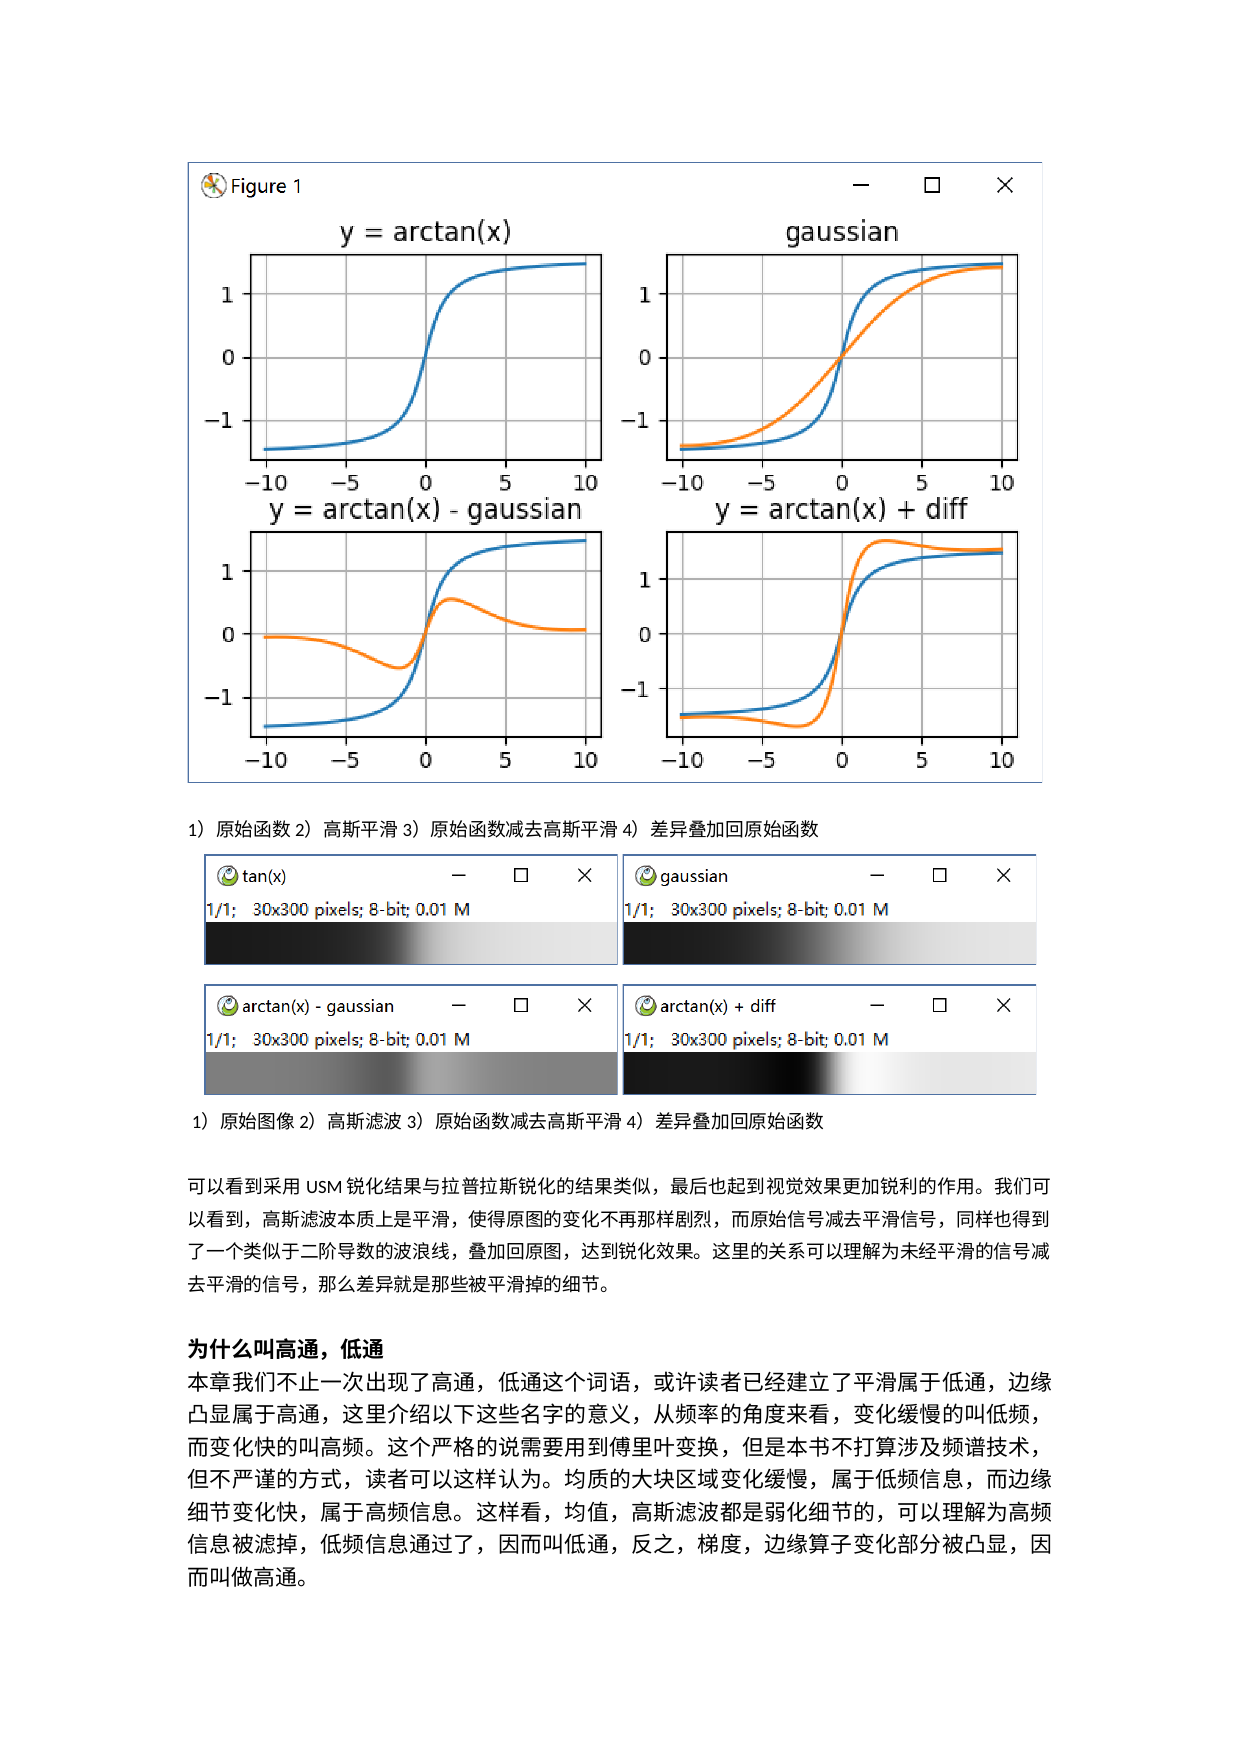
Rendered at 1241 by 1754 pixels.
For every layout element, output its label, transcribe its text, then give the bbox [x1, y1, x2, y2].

list 原始函数 2）高斯平滑 3）原始函数减去高斯平滑 4）差异叠加回原始函数 [187, 812, 1053, 844]
picture [204, 984, 618, 1095]
picture [622, 854, 1037, 965]
picture [204, 854, 618, 965]
list 1）原始图像 2）高斯滤波 3）原始函数减去高斯平滑 4）差异叠加回原始函数 [187, 1104, 1053, 1137]
picture [187, 162, 1043, 783]
list 可以看到采用USM锐化结果与拉普拉斯锐化的结果类似，最后也起到视觉效果更加锐利的作用。我们可以看到，高斯滤波本质上是平滑，使得原图的变化不再那样剧烈，而原始信号减去平滑信号，同样也得到了一个类似于二阶导数的波浪线，叠加回原图，达到锐化效果。这里的关系可以理解为未经平滑的信号减去平滑的信号，那么差异就是那些被平滑掉的细节。 [187, 1169, 1053, 1299]
list 本章我们不止一次出现了高通，低通这个词语，或许读者已经建立了平滑属于低通，边缘凸显属于高通，这里介绍以下这些名字的意义，从频率的角度来看，变化缓慢的叫低频，而变化快的叫高频。这个严格的说需要用到傅里叶变换，但是本书不打算涉及频谱技术，但不严谨的方式，读者可以这样认为。均质的大块区域变化缓慢，属于低频信息，而边缘，细节变化快，属于高频信息。这样看，均值，高斯滤波都是弱化细节的，可以理解为高频信息被滤掉，低频信息通过了，因而叫低通，反之，梯度，边缘算子变化部分被凸显，因而叫做高通。 [187, 1364, 1053, 1592]
picture [622, 984, 1037, 1095]
list 为什么叫高通，低通 [187, 1332, 1053, 1364]
